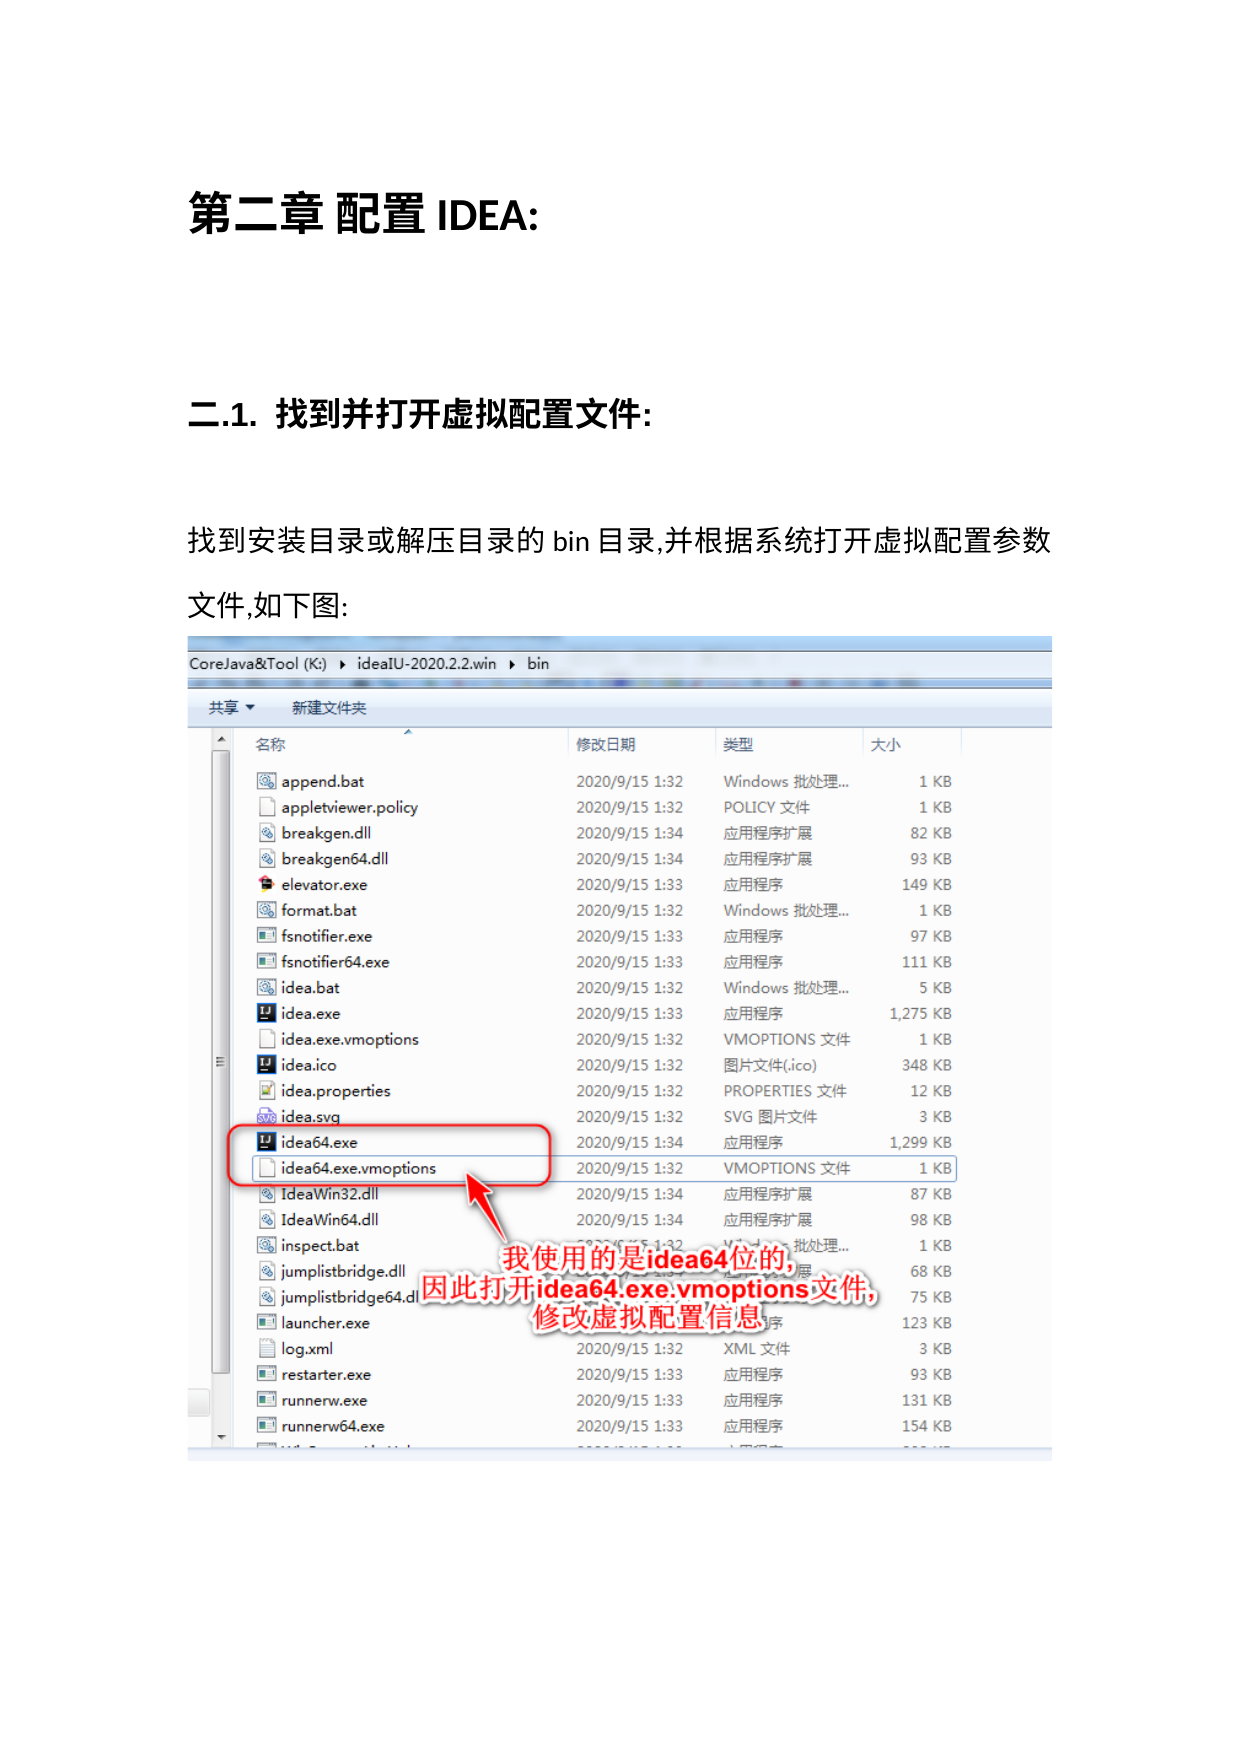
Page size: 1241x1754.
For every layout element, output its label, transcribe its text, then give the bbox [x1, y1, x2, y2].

text 找到安装目录或解压目录的bin目录,并根据系统打开虚拟配置参数文件,如下图: [187, 513, 1053, 643]
subtitle 找到并打开虚拟配置文件: [187, 387, 1053, 452]
subtitle 配置IDEA: [187, 162, 1053, 259]
picture [187, 643, 1053, 1468]
